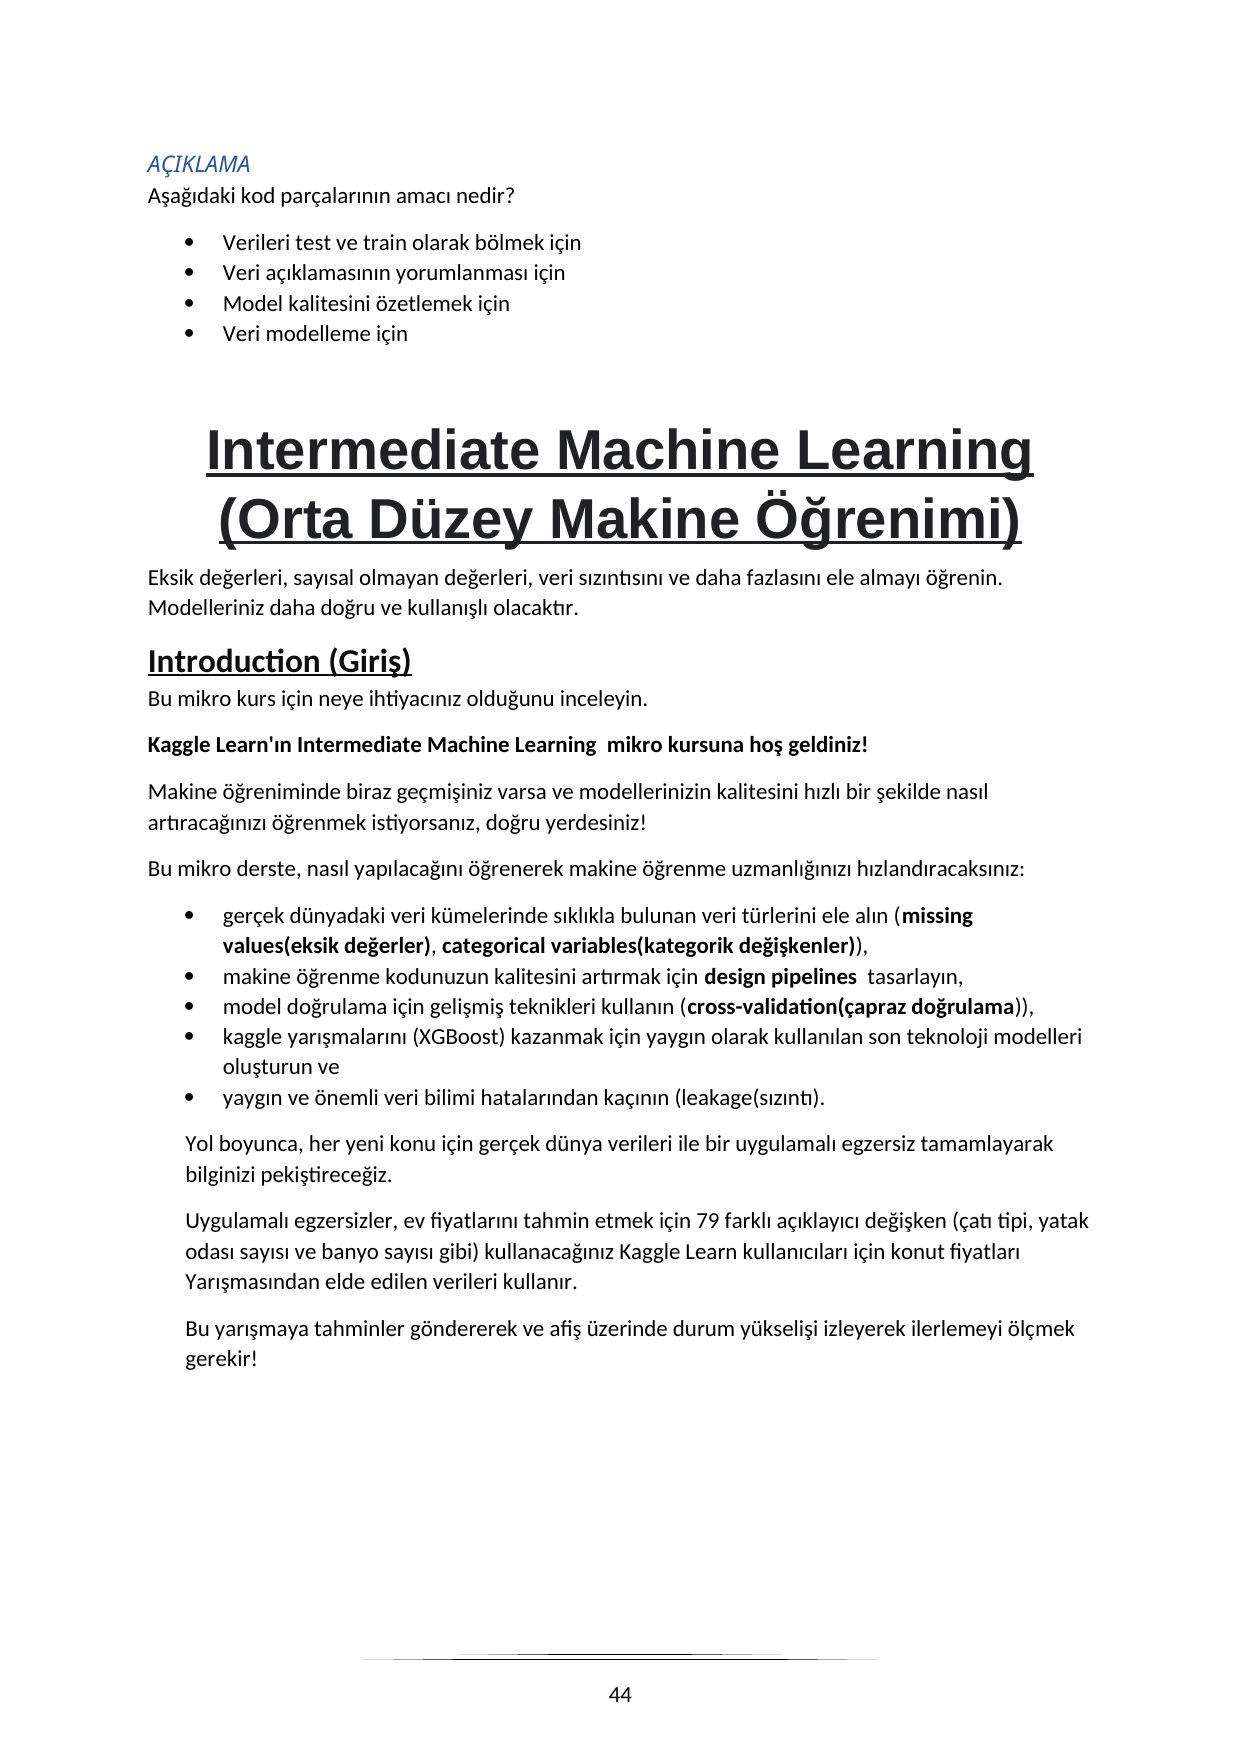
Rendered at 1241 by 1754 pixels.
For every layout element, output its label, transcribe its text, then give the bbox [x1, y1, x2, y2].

list kaggle yarışmalarını (XGBoost) kazanmak için yaygın olarak kullanılan son teknoloji modelleri oluşturun ve [185, 1022, 1093, 1080]
list Veri açıklamasının yorumlanması için [185, 258, 1093, 286]
list makine öğrenme kodunuzun kalitesini artırmak için design pipelines tasarlayın, [185, 962, 1093, 990]
list Verileri test ve train olarak bölmek için [185, 228, 1093, 256]
subtitle Introduction (Giriş) [148, 640, 1093, 680]
text Bu mikro derste, nasıl yapılacağını öğrenerek makine öğrenme uzmanlığınızı hızlandıracaksınız: [148, 854, 1093, 882]
text Yol boyunca, her yeni konu için gerçek dünya verileri ile bir uygulamalı egzersiz tamamlayarak bilginizi pekiştireceğiz. [185, 1129, 1093, 1188]
subtitle Intermediate Machine Learning (Orta Düzey Makine Öğrenimi) [148, 413, 1093, 550]
list Model kalitesini özetlemek için [185, 289, 1093, 317]
text Eksik değerleri, sayısal olmayan değerleri, veri sızıntısını ve daha fazlasını ele almayı öğrenin. Modelleriniz daha doğru ve kullanışlı olacaktır. [148, 563, 1093, 621]
subtitle AÇIKLAMA [148, 148, 1093, 179]
text Makine öğreniminde biraz geçmişiniz varsa ve modellerinizin kalitesini hızlı bir şekilde nasıl artıracağınızı öğrenmek istiyorsanız, doğru yerdesiniz! [148, 777, 1093, 836]
text Bu mikro kurs için neye ihtiyacınız olduğunu inceleyin. [148, 684, 1093, 712]
text Uygulamalı egzersizler, ev fiyatlarını tahmin etmek için 79 farklı açıklayıcı değişken (çatı tipi, yatak odası sayısı ve banyo sayısı gibi) kullanacağınız Kaggle Learn kullanıcıları için konut fiyatları Yarışmasından elde edilen verileri kullanır. [185, 1207, 1093, 1295]
list model doğrulama için gelişmiş teknikleri kullanın (cross-validation(çapraz doğrulama)), [185, 992, 1093, 1020]
list yaygın ve önemli veri bilimi hatalarından kaçının (leakage(sızıntı). [185, 1083, 1093, 1111]
text Kaggle Learn'ın Intermediate Machine Learning mikro kursuna hoş geldiniz! [148, 731, 1093, 758]
text Bu yarışmaya tahminler göndererek ve afiş üzerinde durum yükselişi izleyerek ilerlemeyi ölçmek gerekir! [185, 1314, 1093, 1372]
list gerçek dünyadaki veri kümelerinde sıklıkla bulunan veri türlerini ele alın (missing values(eksik değerler), categorical variables(kategorik değişkenler)), [185, 901, 1093, 959]
list Veri modelleme için [185, 319, 1093, 347]
text Aşağıdaki kod parçalarının amacı nedir? [148, 181, 1093, 209]
